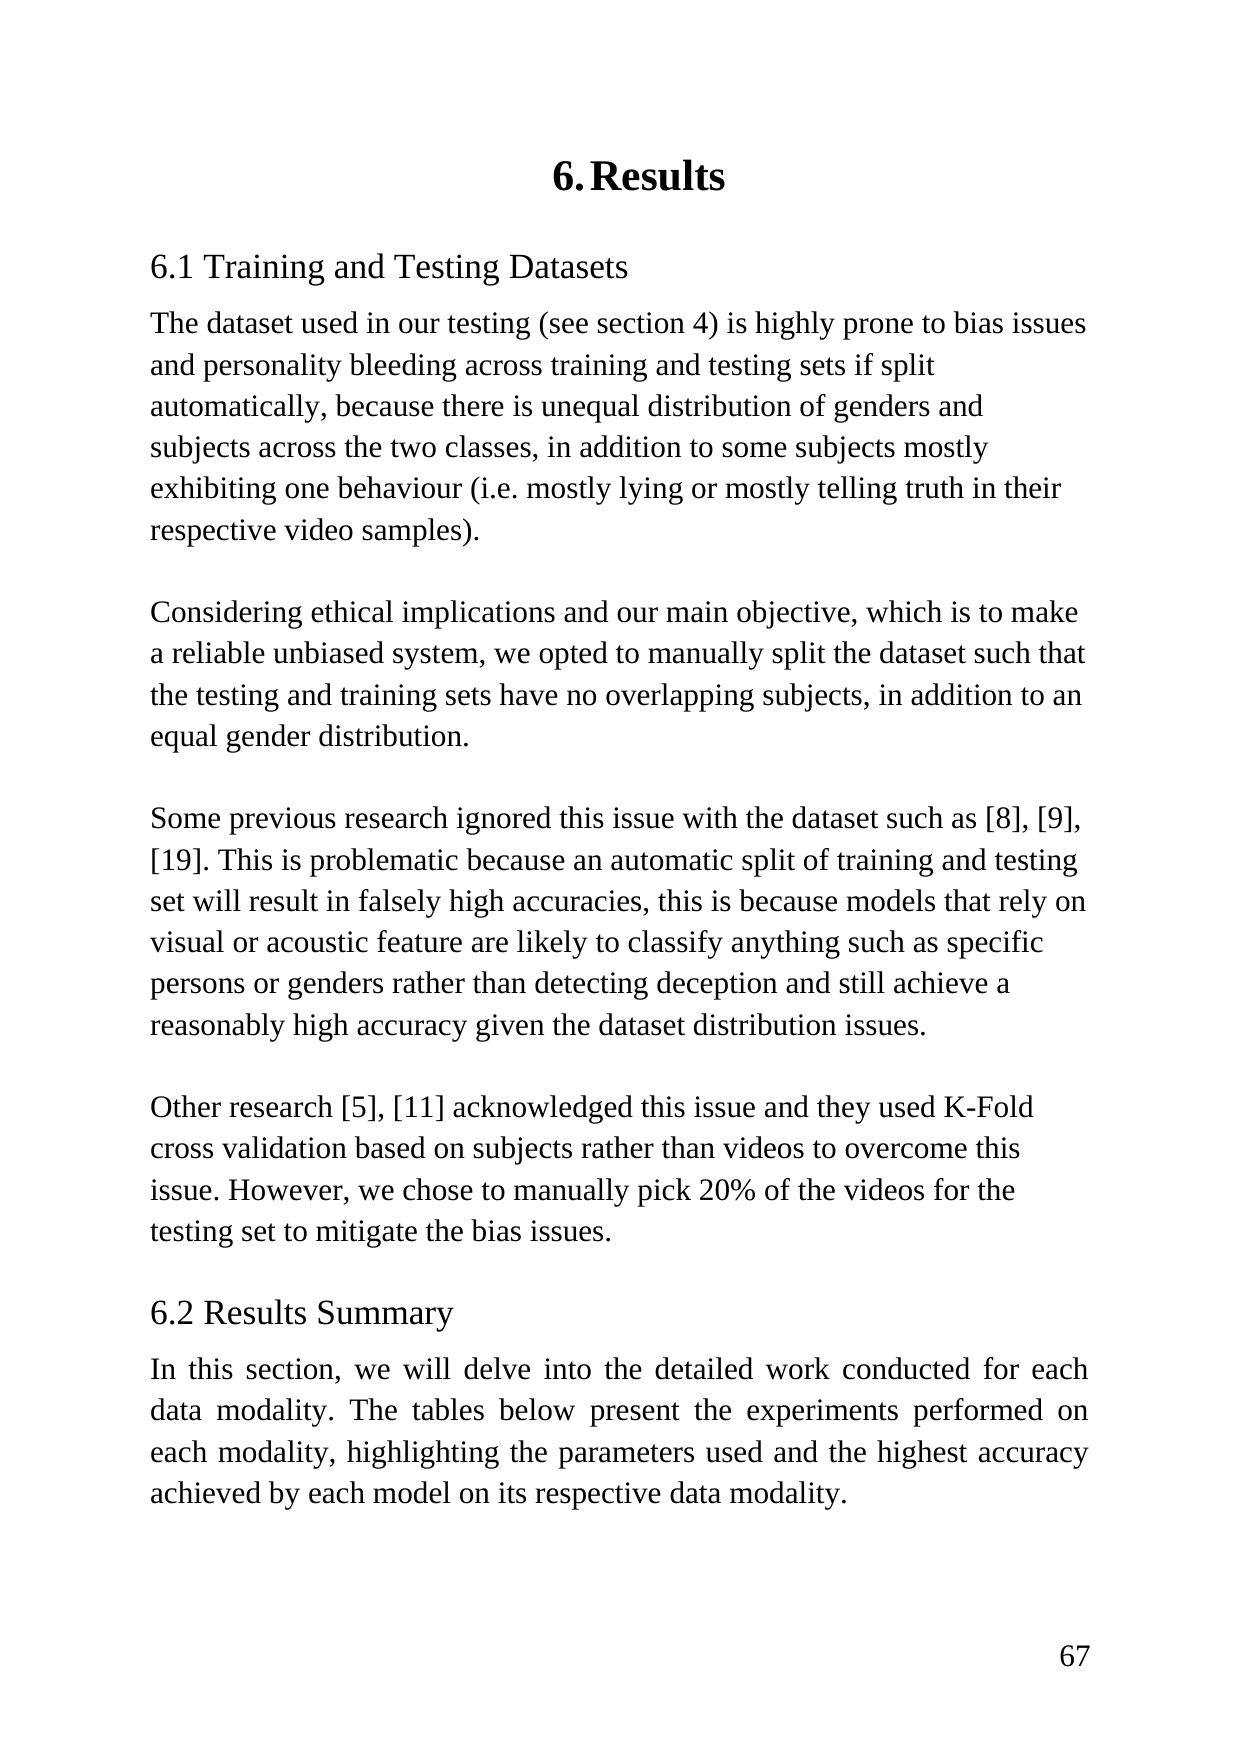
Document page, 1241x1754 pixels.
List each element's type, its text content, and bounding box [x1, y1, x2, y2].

text The dataset used in our testing (see section 4) is highly prone to bias issues and personality bleeding across training and testing sets if split automatically, because there is unequal distribution of genders and subjects across the two classes, in addition to some subjects mostly exhibiting one behaviour (i.e. mostly lying or mostly telling truth in their respective video samples). [150, 305, 1090, 547]
text Some previous research ignored this issue with the dataset such as [8], [9], [19]. This is problematic because an automatic split of training and testing set will result in falsely high accuracies, this is because models that rely on visual or acoustic feature are likely to classify anything such as specific persons or genders rather than detecting deception and still achieve a reasonably high accuracy given the dataset distribution issues. [150, 800, 1090, 1042]
text Considering ethical implications and our main objective, which is to make a reliable unbiased system, we opted to manually split the dataset such that the testing and training sets have no overlapping subjects, in addition to an equal gender distribution. [150, 593, 1090, 753]
text In this section, we will delve into the detailed work conducted for each data modality. The tables below present the experiments performed on each modality, highlighting the parameters used and the highest accuracy achieved by each model on its respective data modality. [150, 1350, 1090, 1510]
text Other research [5], [11] acknowledged this issue and they used K-Fold cross validation based on subjects rather than videos to overcome this issue. However, we chose to manually pick 20% of the videos for the testing set to mitigate the bias issues. [150, 1088, 1090, 1248]
subtitle Results [187, 150, 1090, 200]
subtitle 6.1 Training and Testing Datasets [150, 245, 1090, 286]
subtitle 6.2 Results Summary [150, 1291, 1090, 1332]
